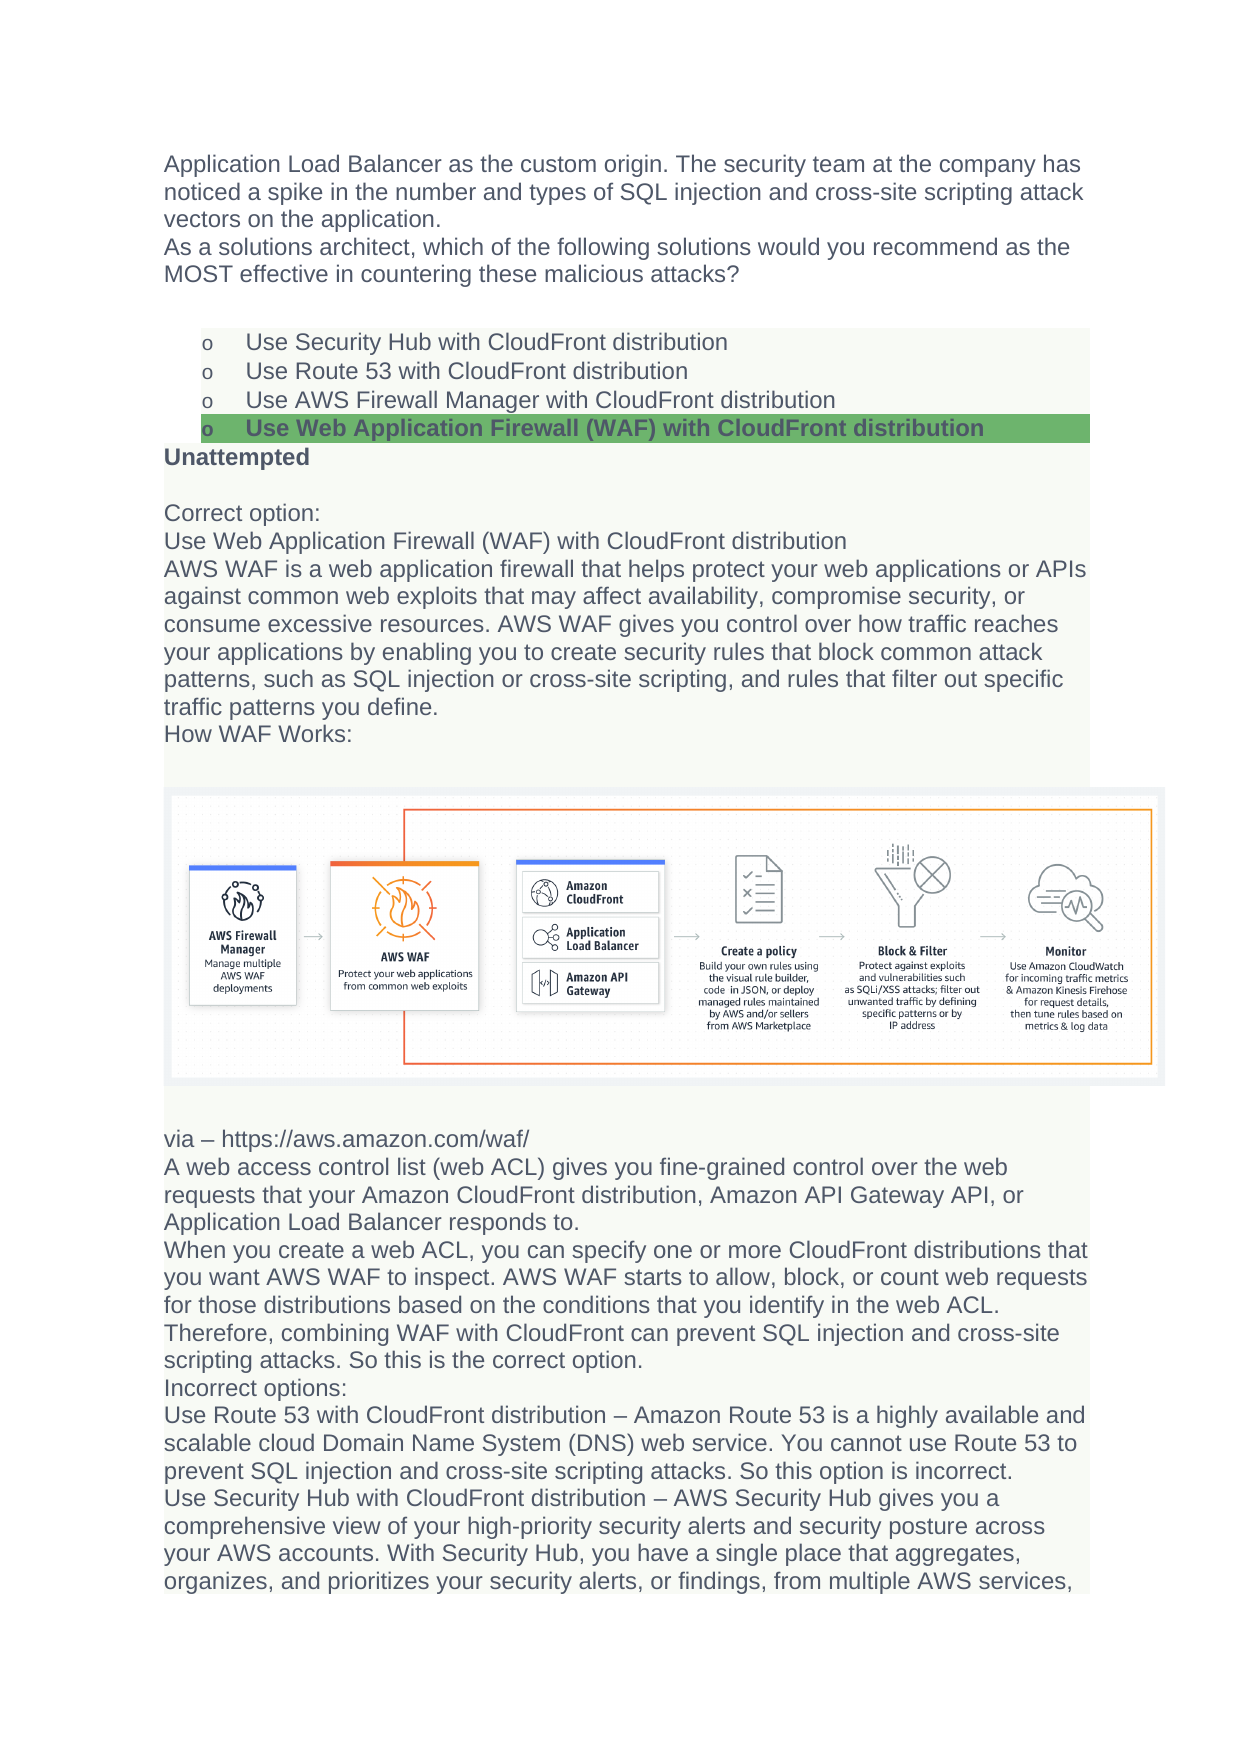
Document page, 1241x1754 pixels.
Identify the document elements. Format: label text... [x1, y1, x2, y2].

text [164, 1125, 1090, 1594]
list Use Security Hub with CloudFront distribution [201, 328, 1090, 357]
list Use Web Application Firewall (WAF) with CloudFront distribution [201, 414, 1090, 443]
list Use Route 53 with CloudFront distribution [201, 357, 1090, 386]
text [164, 150, 1090, 288]
picture [163, 787, 1166, 1086]
list Use AWS Firewall Manager with CloudFront distribution [201, 386, 1090, 414]
text Correct option: Use Web Application Firewall (WAF) with CloudFront distribution AWS WAF is a web application firewall that helps protect your web applications or APIs against common web exploits that may affect availability, compromise security, or consume excessive resources. AWS WAF gives you control over how traffic reaches your applications by enabling you to create security rules that block common attack patterns, such as SQL injection or cross-site scripting, and rules that filter out specific traffic patterns you define. How WAF Works: [164, 499, 1090, 748]
list Unattempted [164, 443, 1090, 499]
